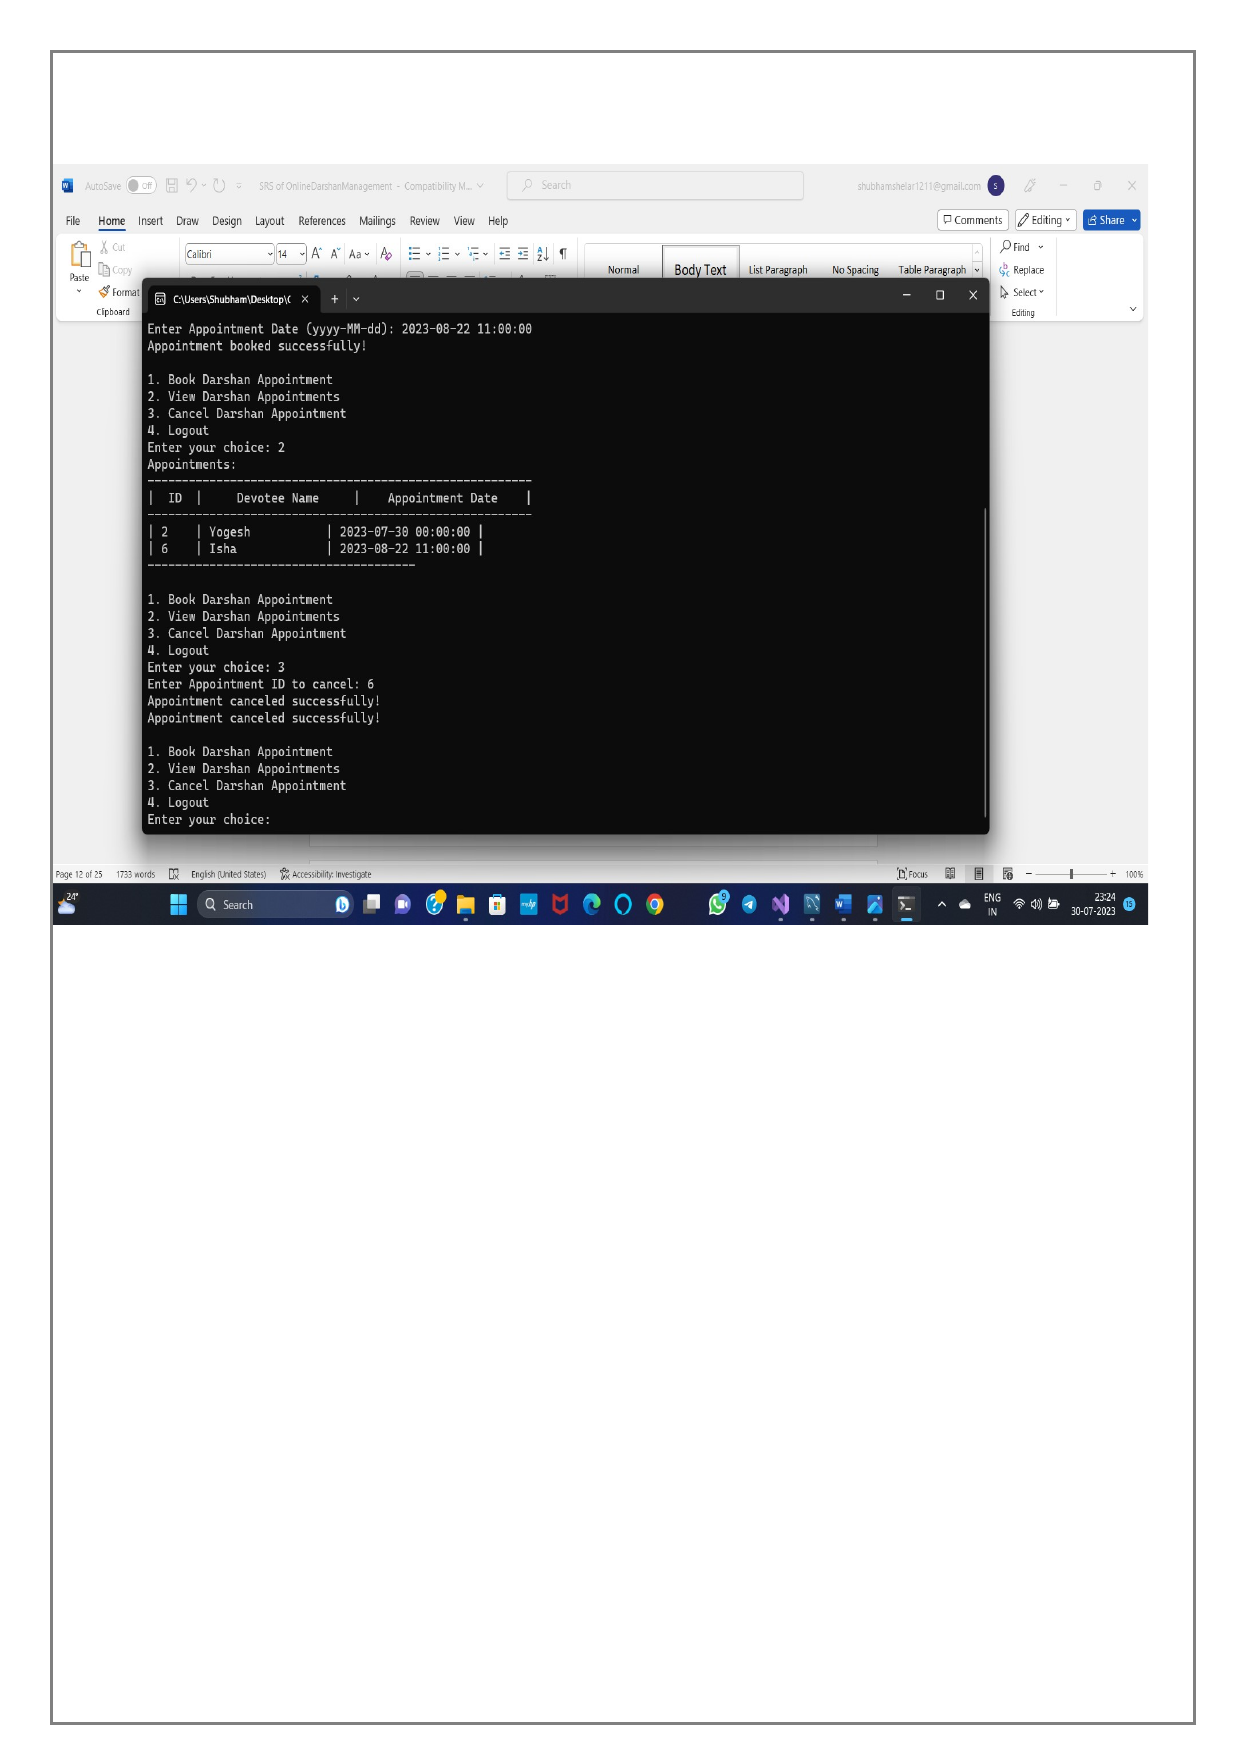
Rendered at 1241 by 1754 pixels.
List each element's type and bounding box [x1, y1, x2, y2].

picture [53, 164, 1149, 925]
